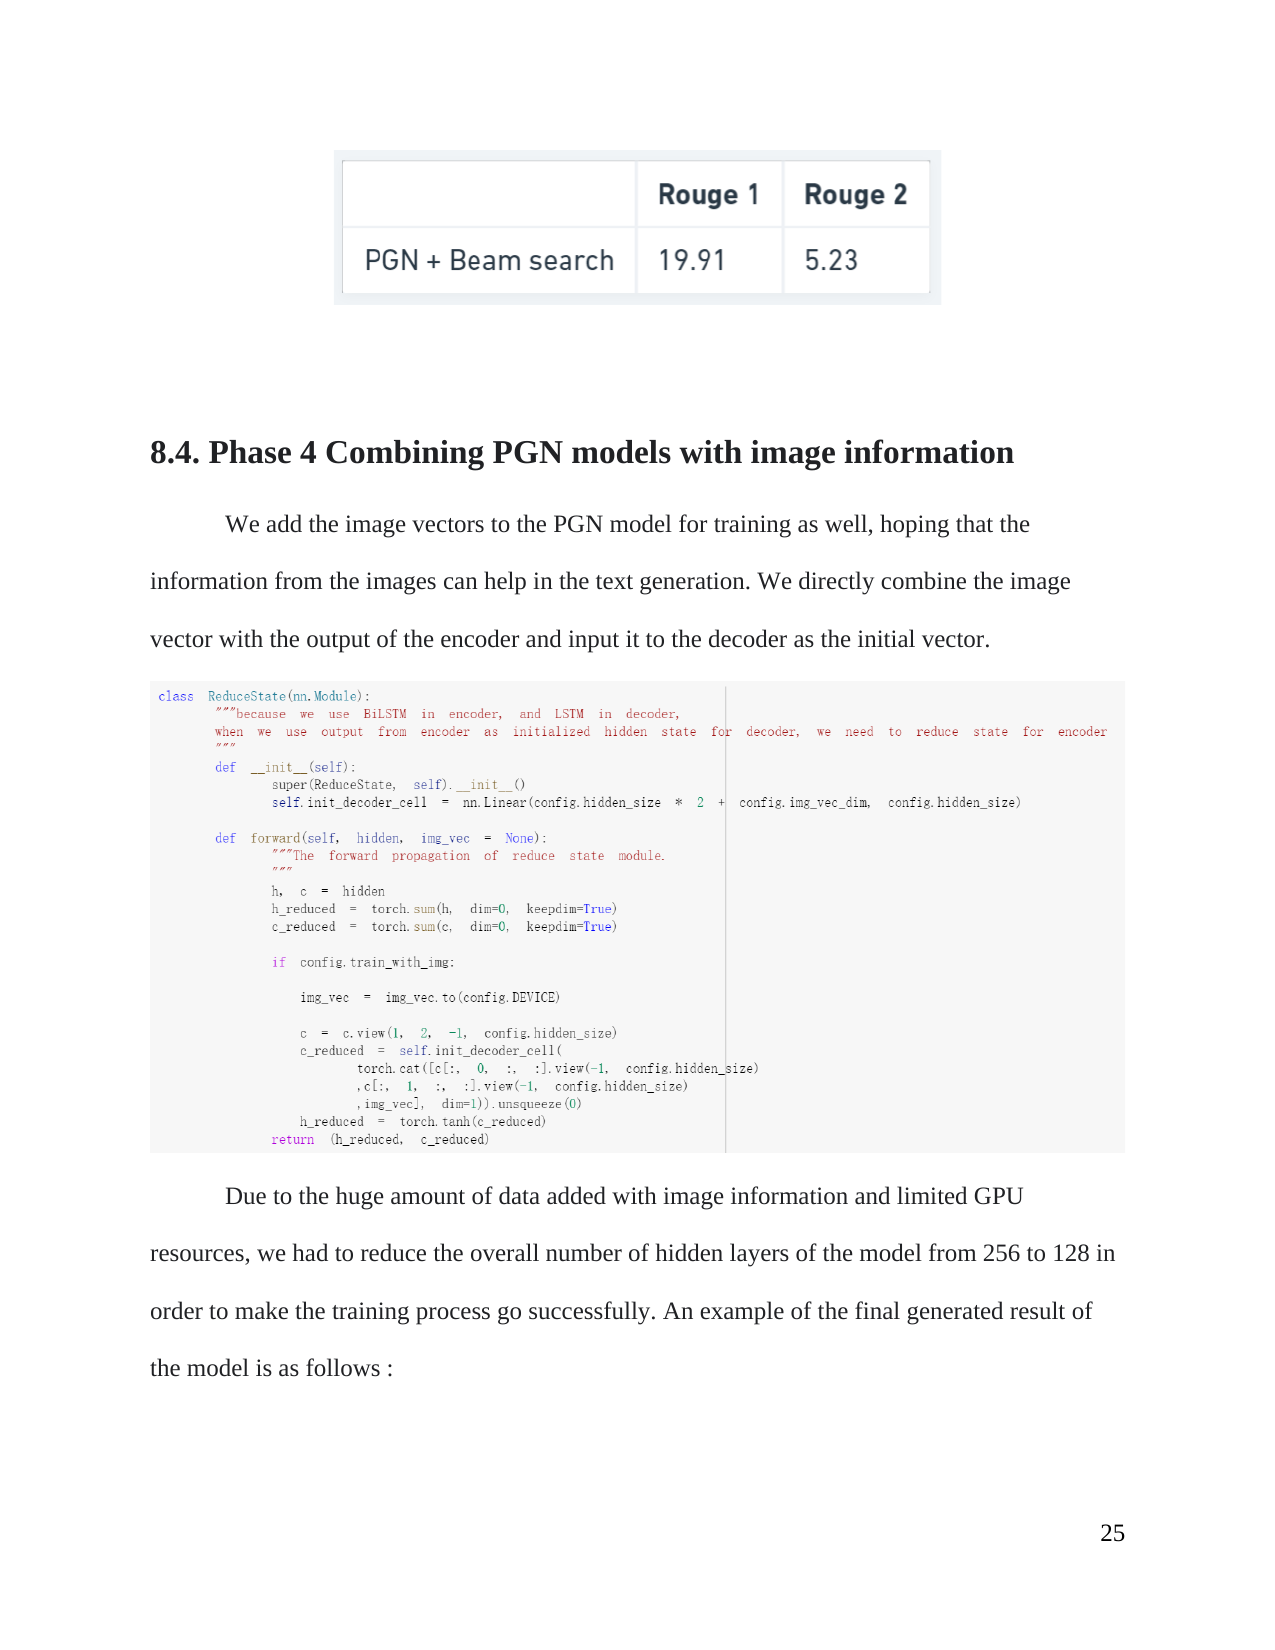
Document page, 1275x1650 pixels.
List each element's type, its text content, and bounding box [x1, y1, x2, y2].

picture [333, 150, 942, 305]
picture [150, 681, 1125, 1153]
text Due to the huge amount of data added with image information and limited GPU resources, we had to reduce the overall number of hidden layers of the model from 256 to 128 in order to make the training process go successfully. An example of the final generated result of the model is as follows : [150, 1181, 1125, 1382]
text We add the image vectors to the PGN model for training as well, hoping that the information from the images can help in the text generation. We directly combine the image vector with the output of the encoder and input it to the decoder as the initial vector. [150, 509, 1125, 653]
subtitle 8.4. Phase 4 Combining PGN models with image information [150, 432, 1125, 471]
